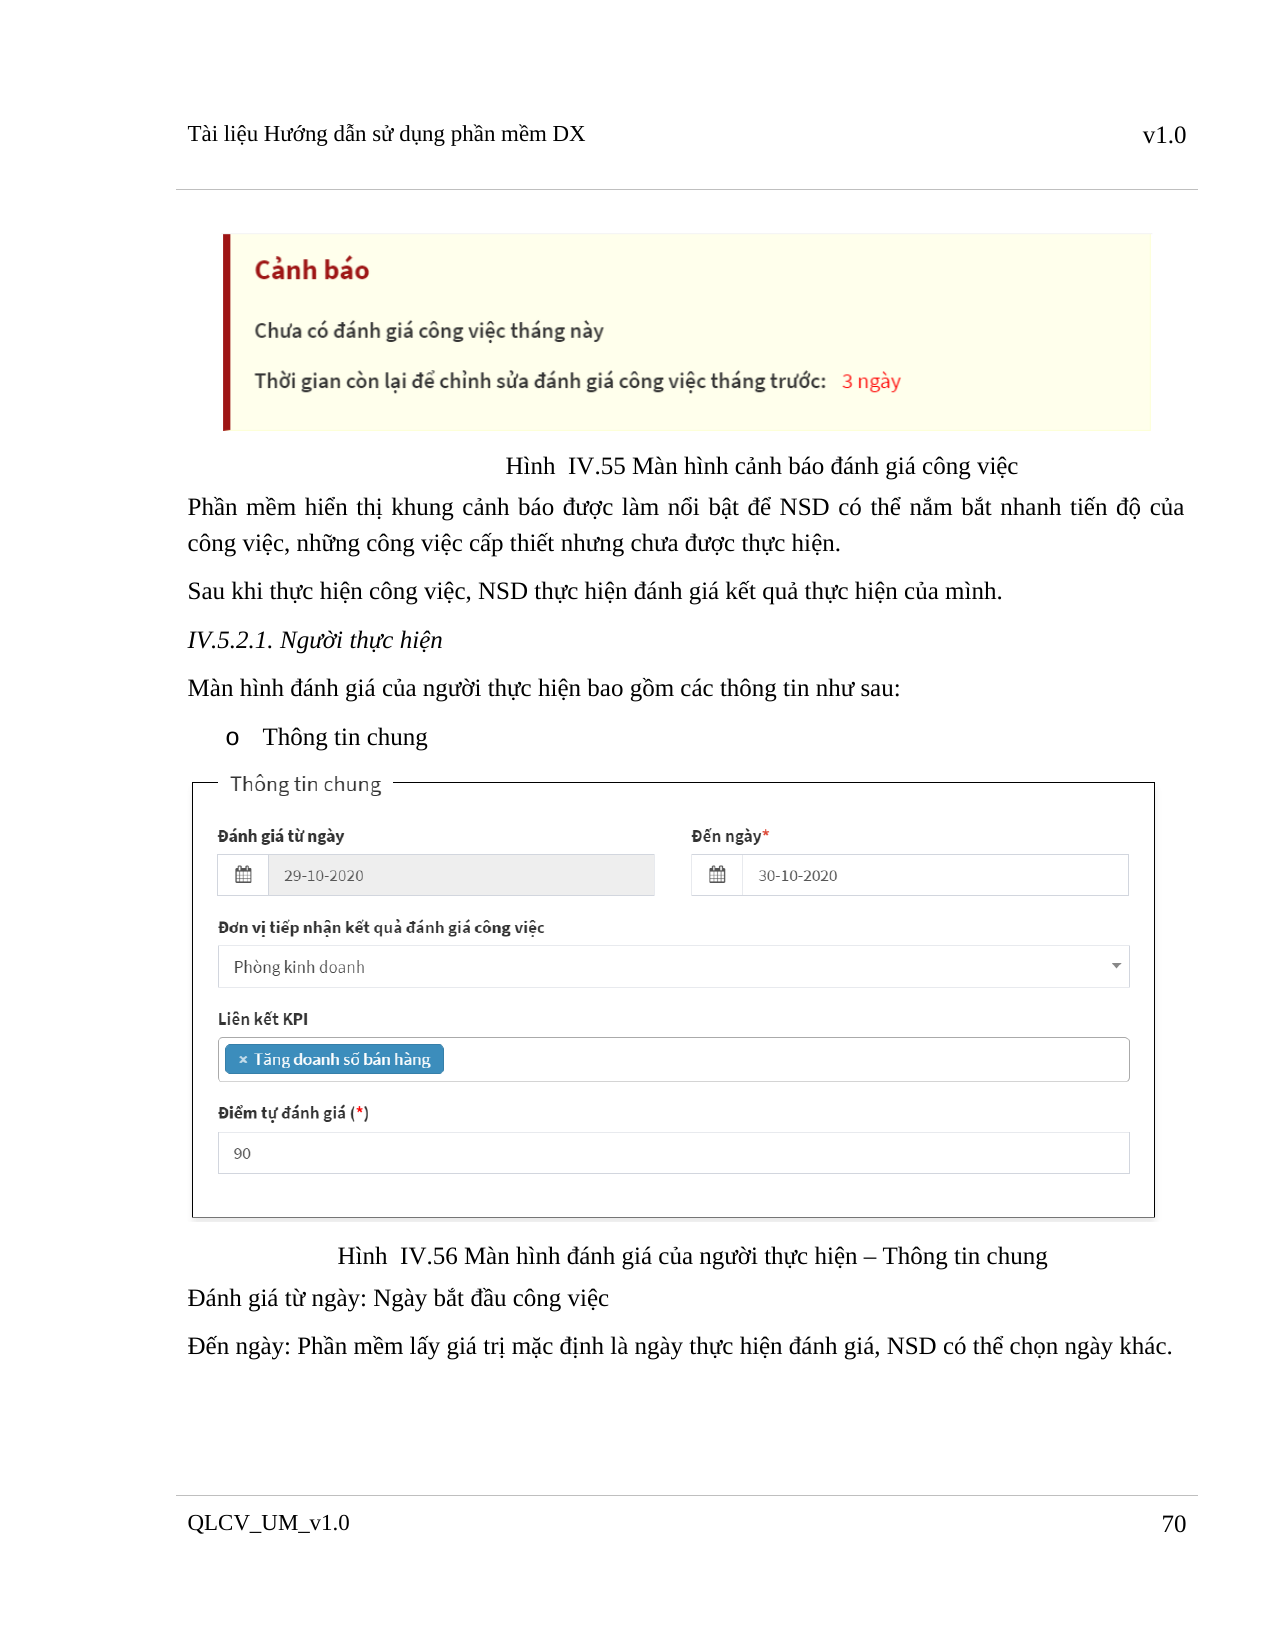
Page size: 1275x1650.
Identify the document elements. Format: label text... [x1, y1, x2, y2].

text Sau khi thực hiện công việc, NSD thực hiện đánh giá kết quả thực hiện của mình. [187, 576, 1186, 605]
text Màn hình đánh giá của người thực hiện bao gồm các thông tin như sau: [187, 673, 1186, 702]
text Phần mềm hiển thị khung cảnh báo được làm nổi bật để NSD có thể nắm bắt nhanh tiến độ của công việc, những công việc cấp thiết nhưng chưa được thực hiện. [187, 492, 1186, 557]
text Đến ngày: Phần mềm lấy giá trị mặc định là ngày thực hiện đánh giá, NSD có thể chọn ngày khác. [187, 1331, 1186, 1360]
text Đánh giá từ ngày: Ngày bắt đầu công việc [187, 1283, 1186, 1311]
list Thông tin chung [225, 722, 1186, 753]
subtitle Người thực hiện [187, 625, 1186, 654]
picture [221, 230, 1153, 431]
picture [187, 772, 1163, 1222]
